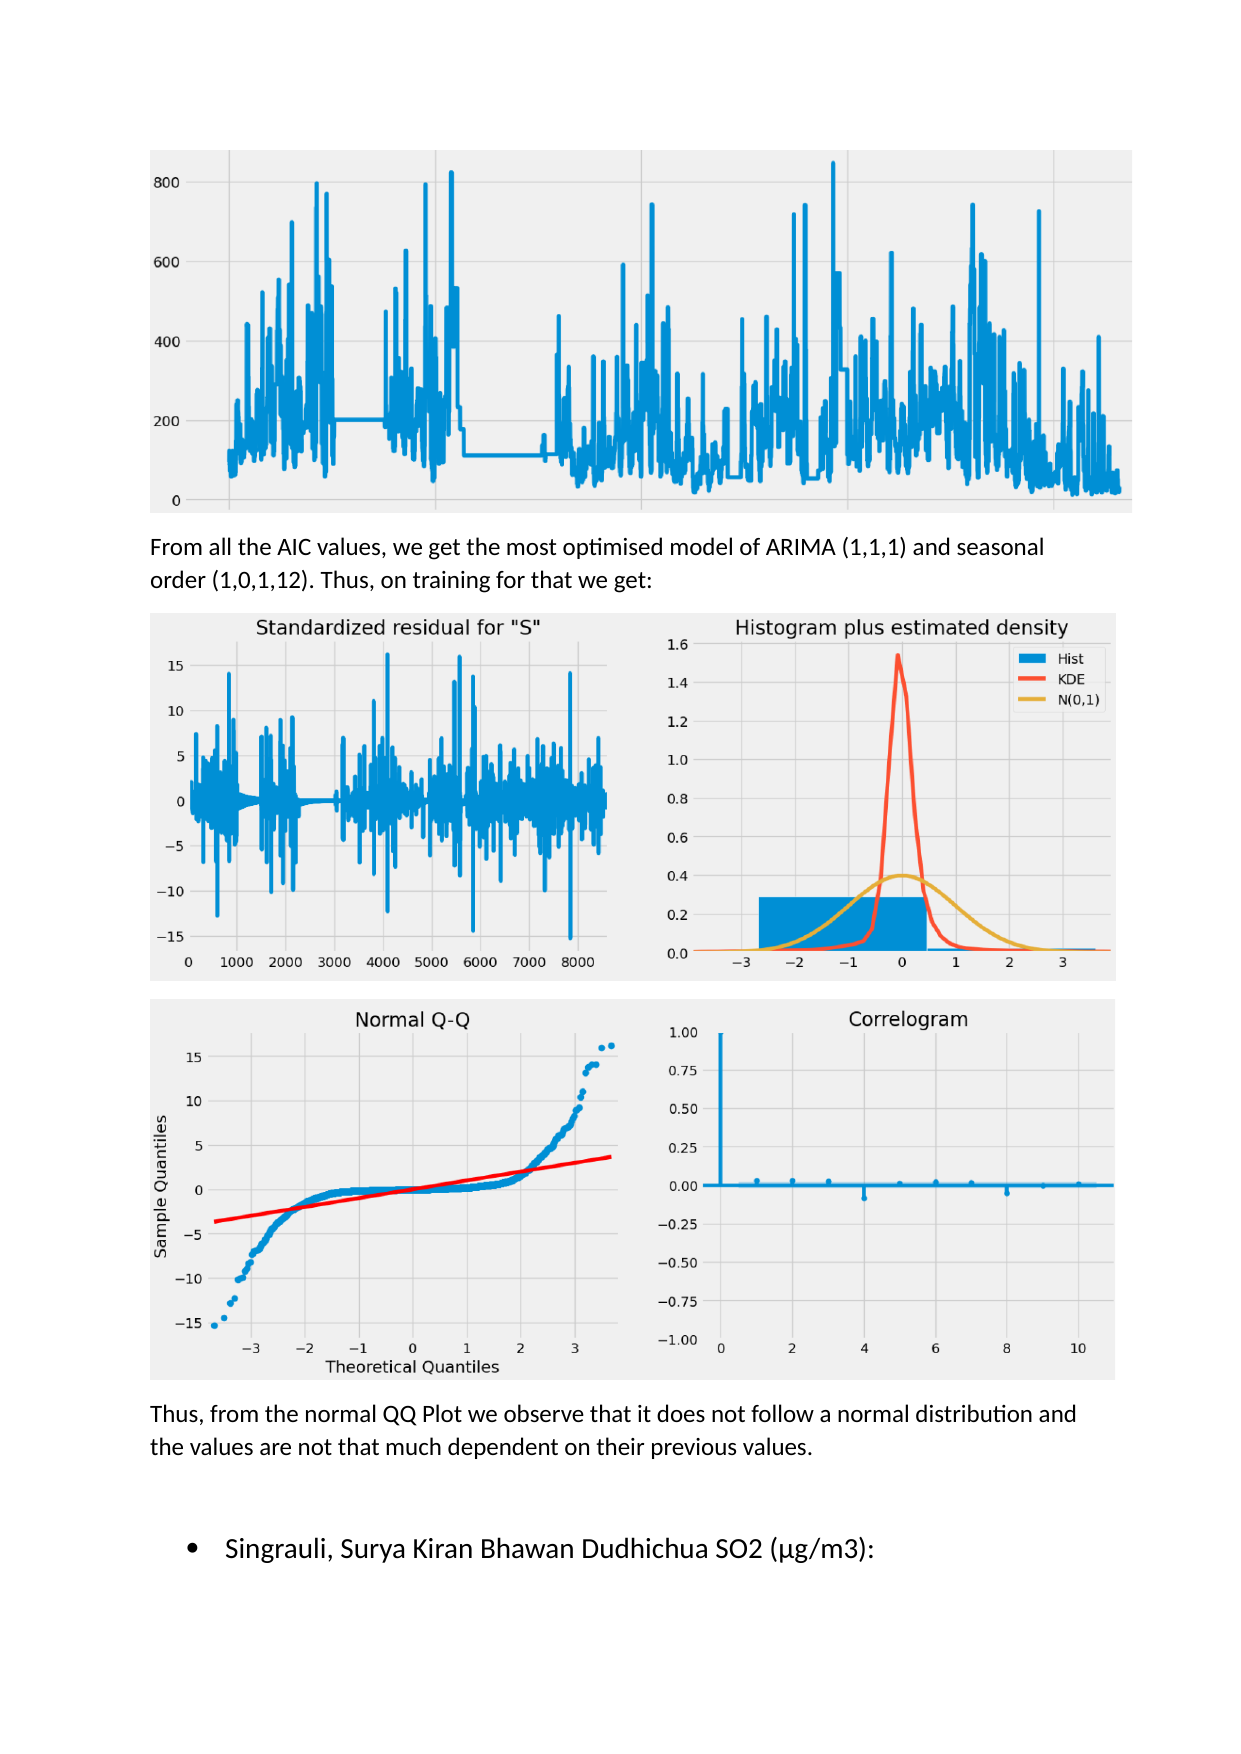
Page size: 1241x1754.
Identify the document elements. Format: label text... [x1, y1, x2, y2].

picture [150, 613, 1116, 981]
text From all the AIC values, we get the most optimised model of ARIMA (1,1,1) and seasonal order (1,0,1,12). Thus, on training for that we get: [150, 531, 1090, 595]
picture [150, 150, 1133, 513]
list Singrauli, Surya Kiran Bhawan Dudhichua SO2 (µg/m3): [187, 1530, 1090, 1566]
picture [150, 999, 1116, 1380]
text Thus, from the normal QQ Plot we observe that it does not follow a normal distribution and the values are not that much dependent on their previous values. [150, 1398, 1090, 1462]
